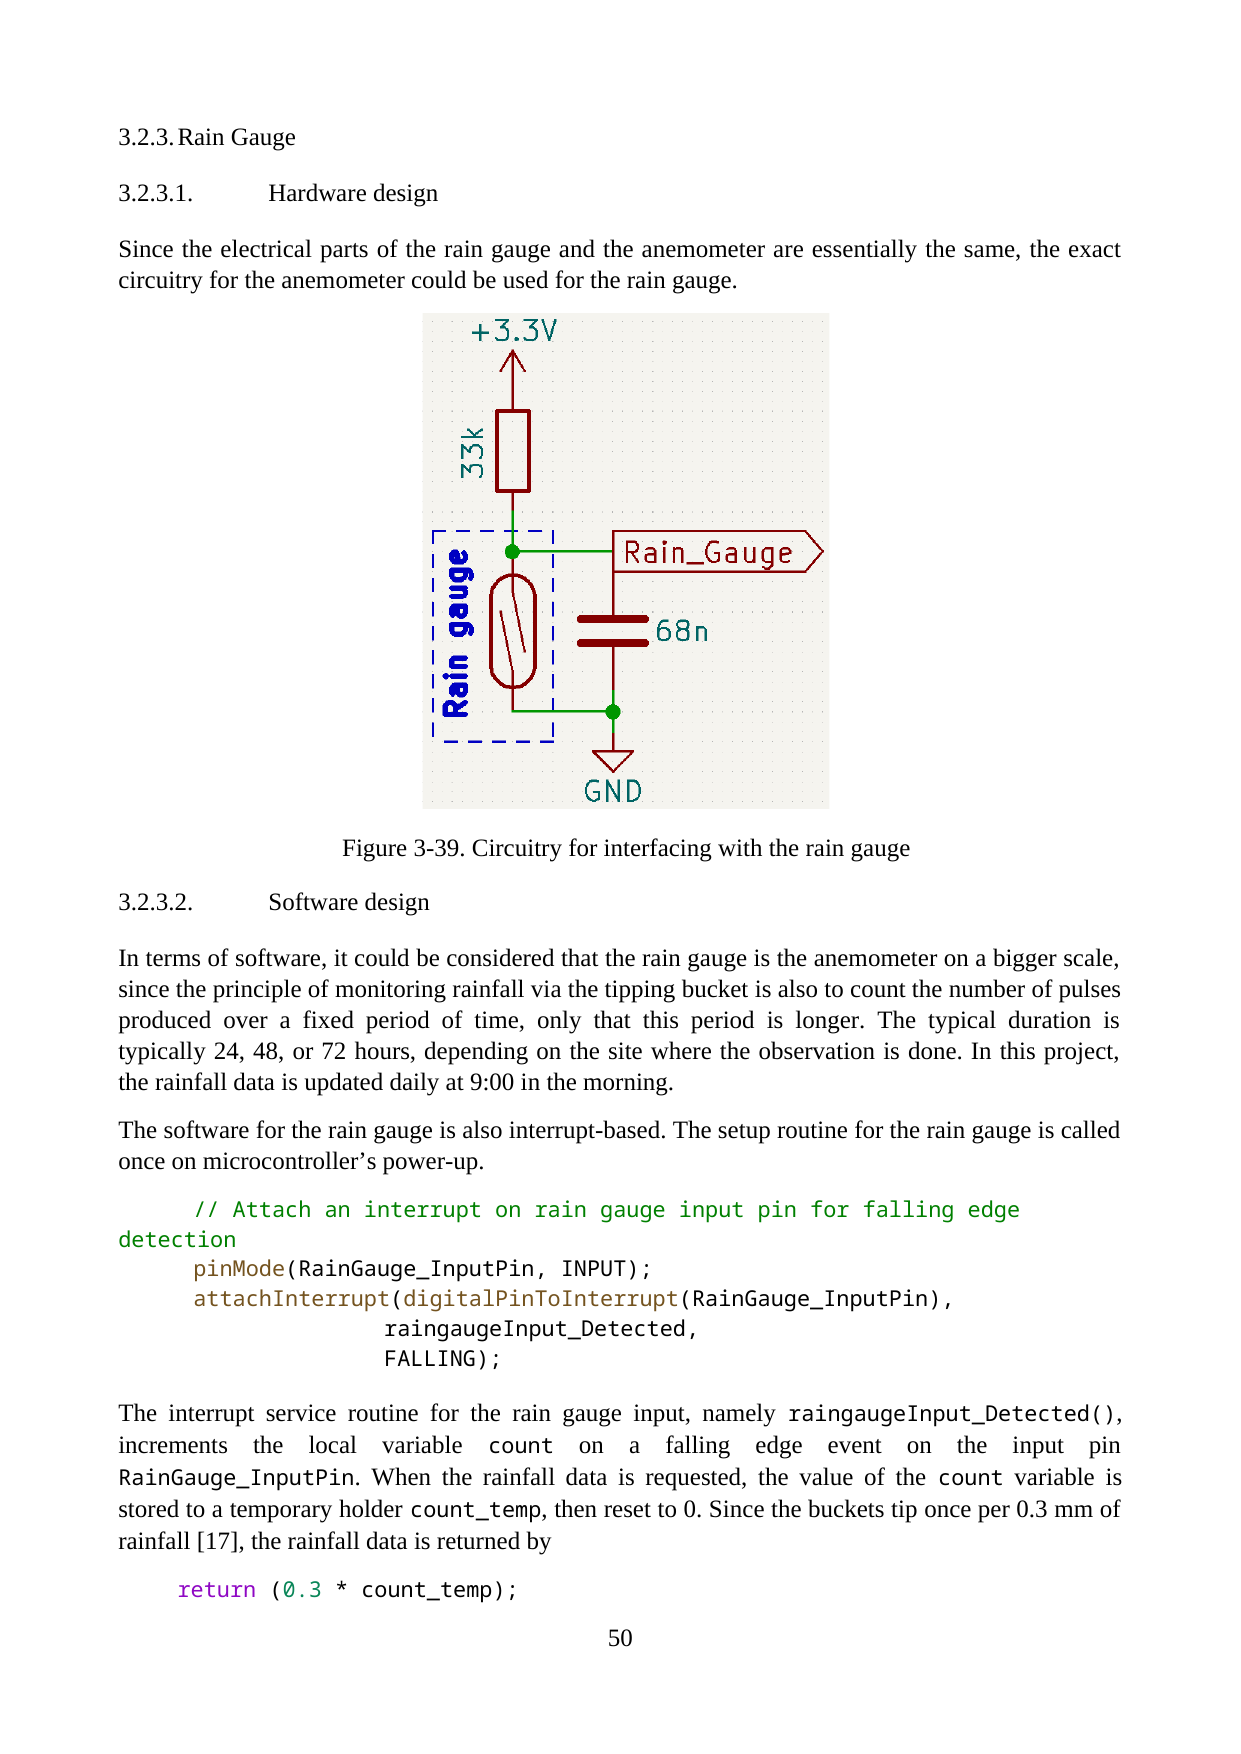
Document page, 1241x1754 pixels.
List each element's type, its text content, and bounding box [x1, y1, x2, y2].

text attachInterrupt(digitalPinToInterrupt(RainGauge_InputPin), [118, 1283, 1122, 1313]
subtitle Hardware design [118, 178, 1122, 207]
text Since the electrical parts of the rain gauge and the anemometer are essentially the same, the exact circuitry for the anemometer could be used for the rain gauge. [118, 234, 1122, 294]
picture [422, 313, 830, 809]
text The interrupt service routine for the rain gauge input, namely raingaugeInput_Detected(), increments the local variable count on a falling edge event on the input pin RainGauge_InputPin. When the rainfall data is requested, the value of the count variable is stored to a temporary holder count_temp, then reset to 0. Since the buckets tip once per 0.3 mm of rainfall [17], the rainfall data is returned by [118, 1398, 1122, 1555]
text raingaugeInput_Detected, [343, 1313, 1122, 1343]
subtitle Rain Gauge [118, 122, 1122, 151]
text In terms of software, it could be considered that the rain gauge is the anemometer on a bigger scale, since the principle of monitoring rainfall via the tipping bucket is also to count the number of pulses produced over a fixed period of time, only that this period is longer. The typical duration is typically 24, 48, or 72 hours, depending on the site where the observation is done. In this project, the rainfall data is updated daily at 9:00 in the morning. [118, 943, 1122, 1096]
text The software for the rain gauge is also interrupt-based. The setup routine for the rain gauge is called once on microcontroller’s power-up. [118, 1115, 1122, 1175]
text return (0.3 * count_temp); [118, 1574, 1122, 1603]
text FALLING); [343, 1343, 1122, 1373]
text pinMode(RainGauge_InputPin, INPUT); [118, 1253, 1122, 1283]
subtitle Software design [118, 887, 1122, 916]
text // Attach an interrupt on rain gauge input pin for falling edge detection [118, 1194, 1122, 1253]
